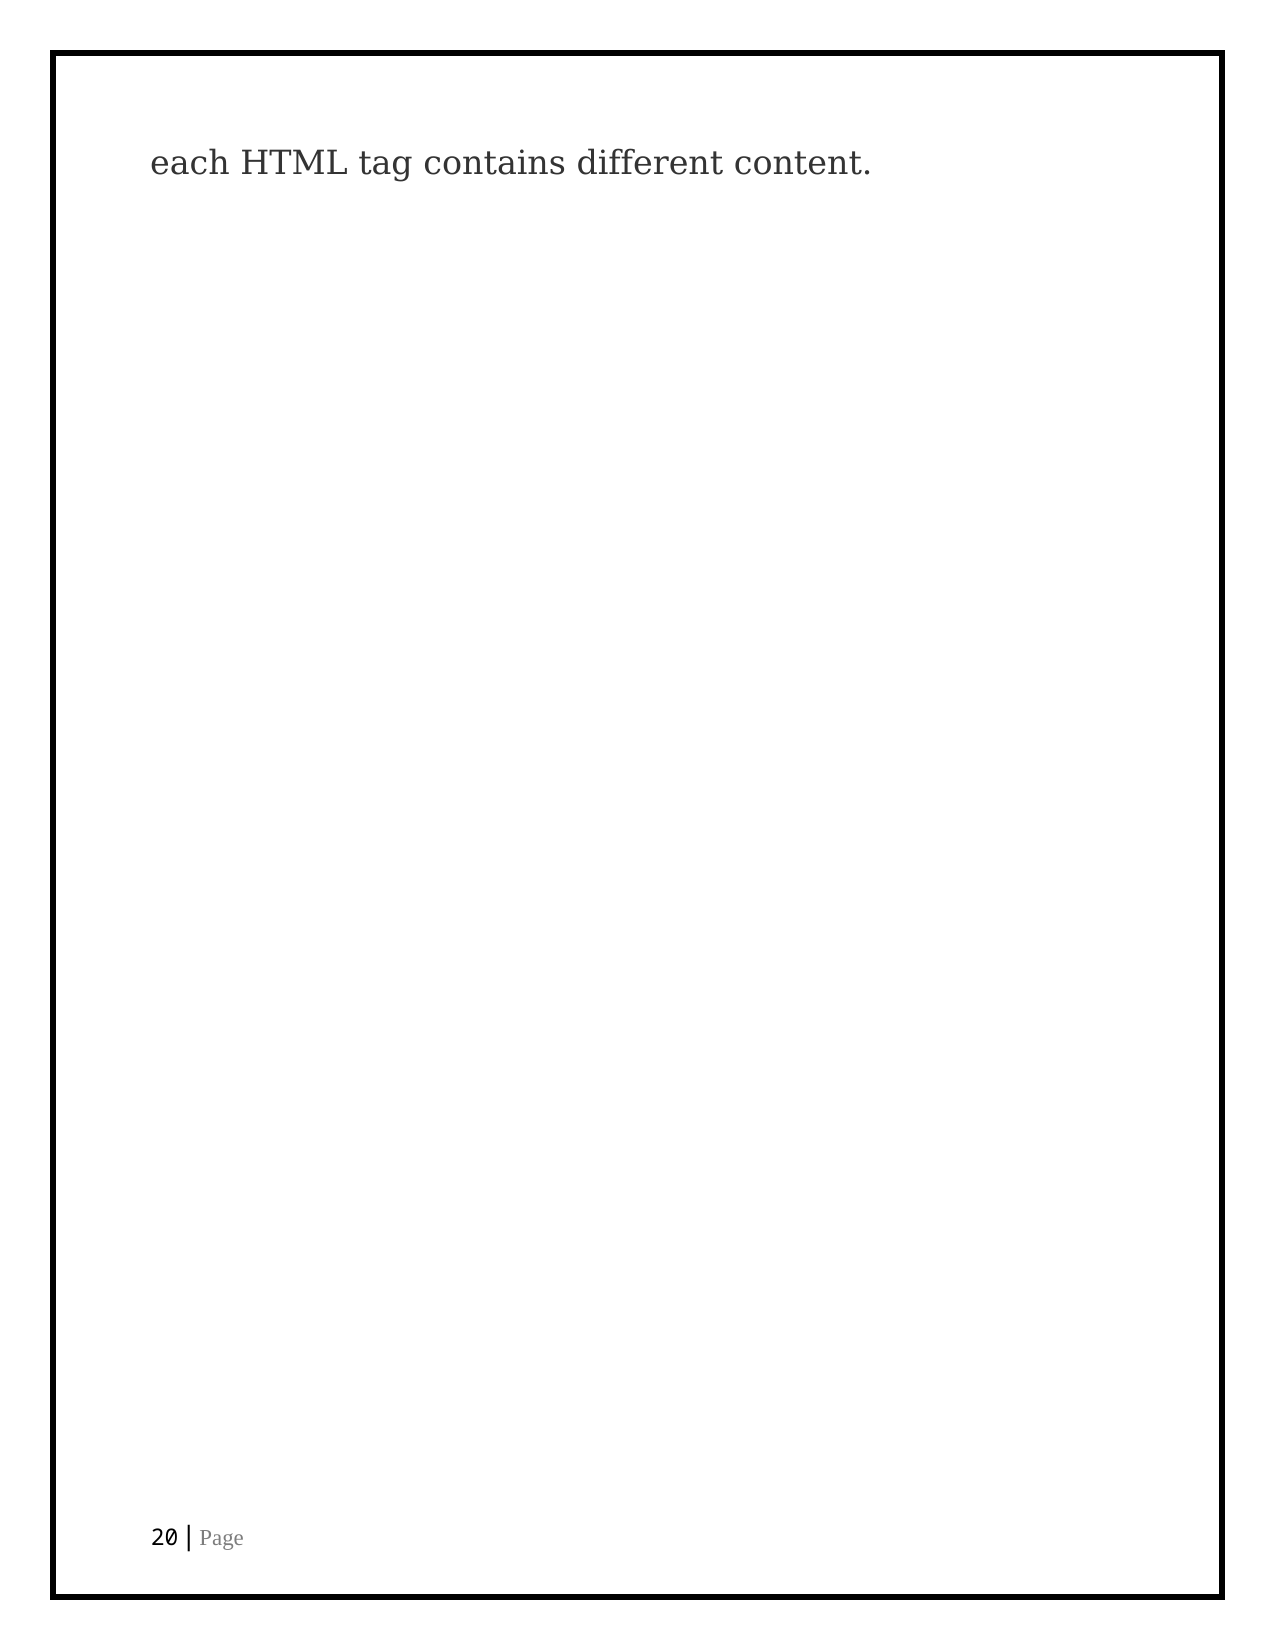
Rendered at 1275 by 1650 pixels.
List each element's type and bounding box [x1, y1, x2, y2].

text [150, 142, 1083, 182]
